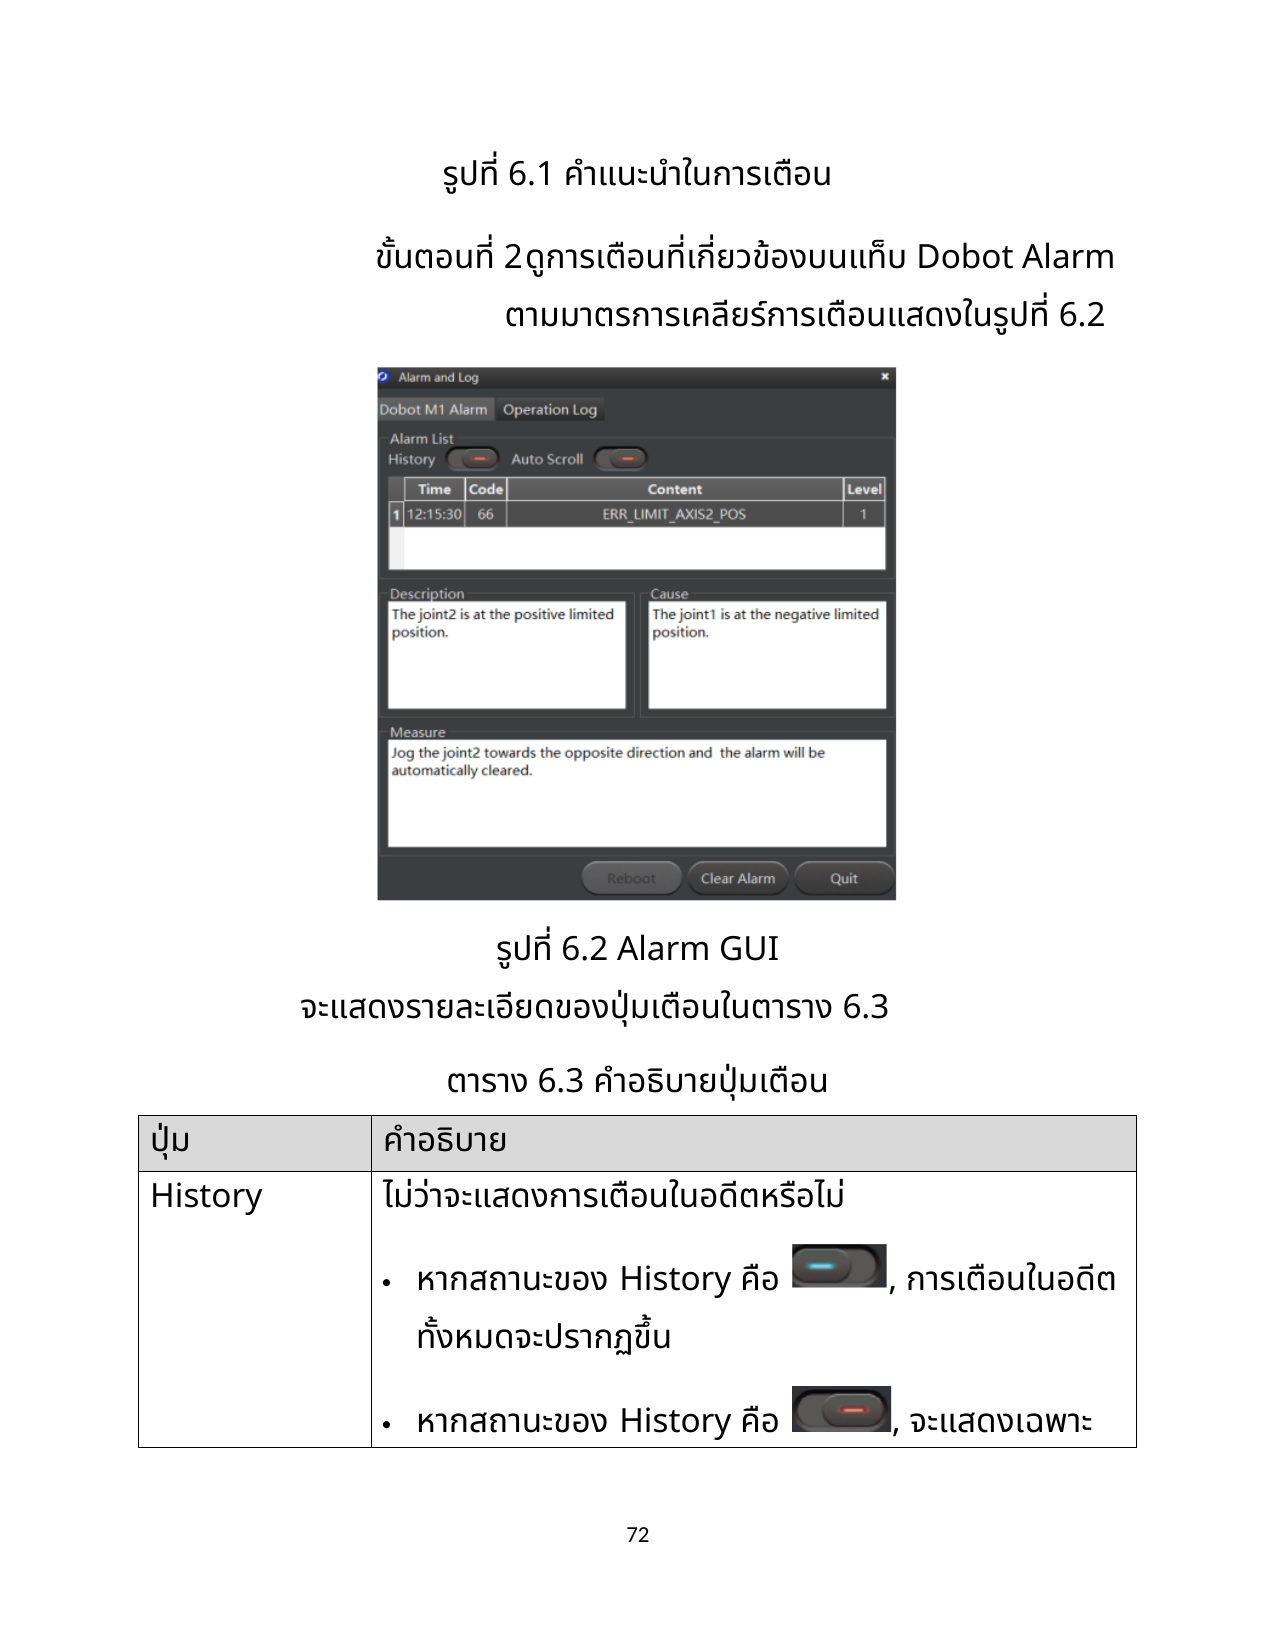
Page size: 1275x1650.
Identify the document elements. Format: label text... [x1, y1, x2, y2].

table_header คำอธิบาย [372, 1116, 1136, 1171]
text จะแสดงรายละเอียดของปุ่มเตือนในตาราง 6.3 [225, 982, 1125, 1033]
text ขั้นตอนที่ 2 ดูการเตือนที่เกี่ยวข้องบนแท็บ Dobot Alarm ตามมาตรการเคลียร์การเตือนแสดงในรูปที่ 6.2 [375, 233, 1125, 342]
text รูปที่ 6.2 Alarm GUI [150, 924, 1125, 975]
picture [790, 1243, 889, 1291]
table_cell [372, 1172, 1136, 1447]
table_cell History [139, 1172, 371, 1447]
subtitle รูปที่ 6.1 คำแนะนำในการเตือน [150, 150, 1125, 201]
table_header ปุ่ม [139, 1116, 371, 1171]
picture [374, 366, 901, 904]
picture [790, 1385, 892, 1433]
text ตาราง 6.3 คำอธิบายปุ่มเตือน [150, 1057, 1125, 1108]
